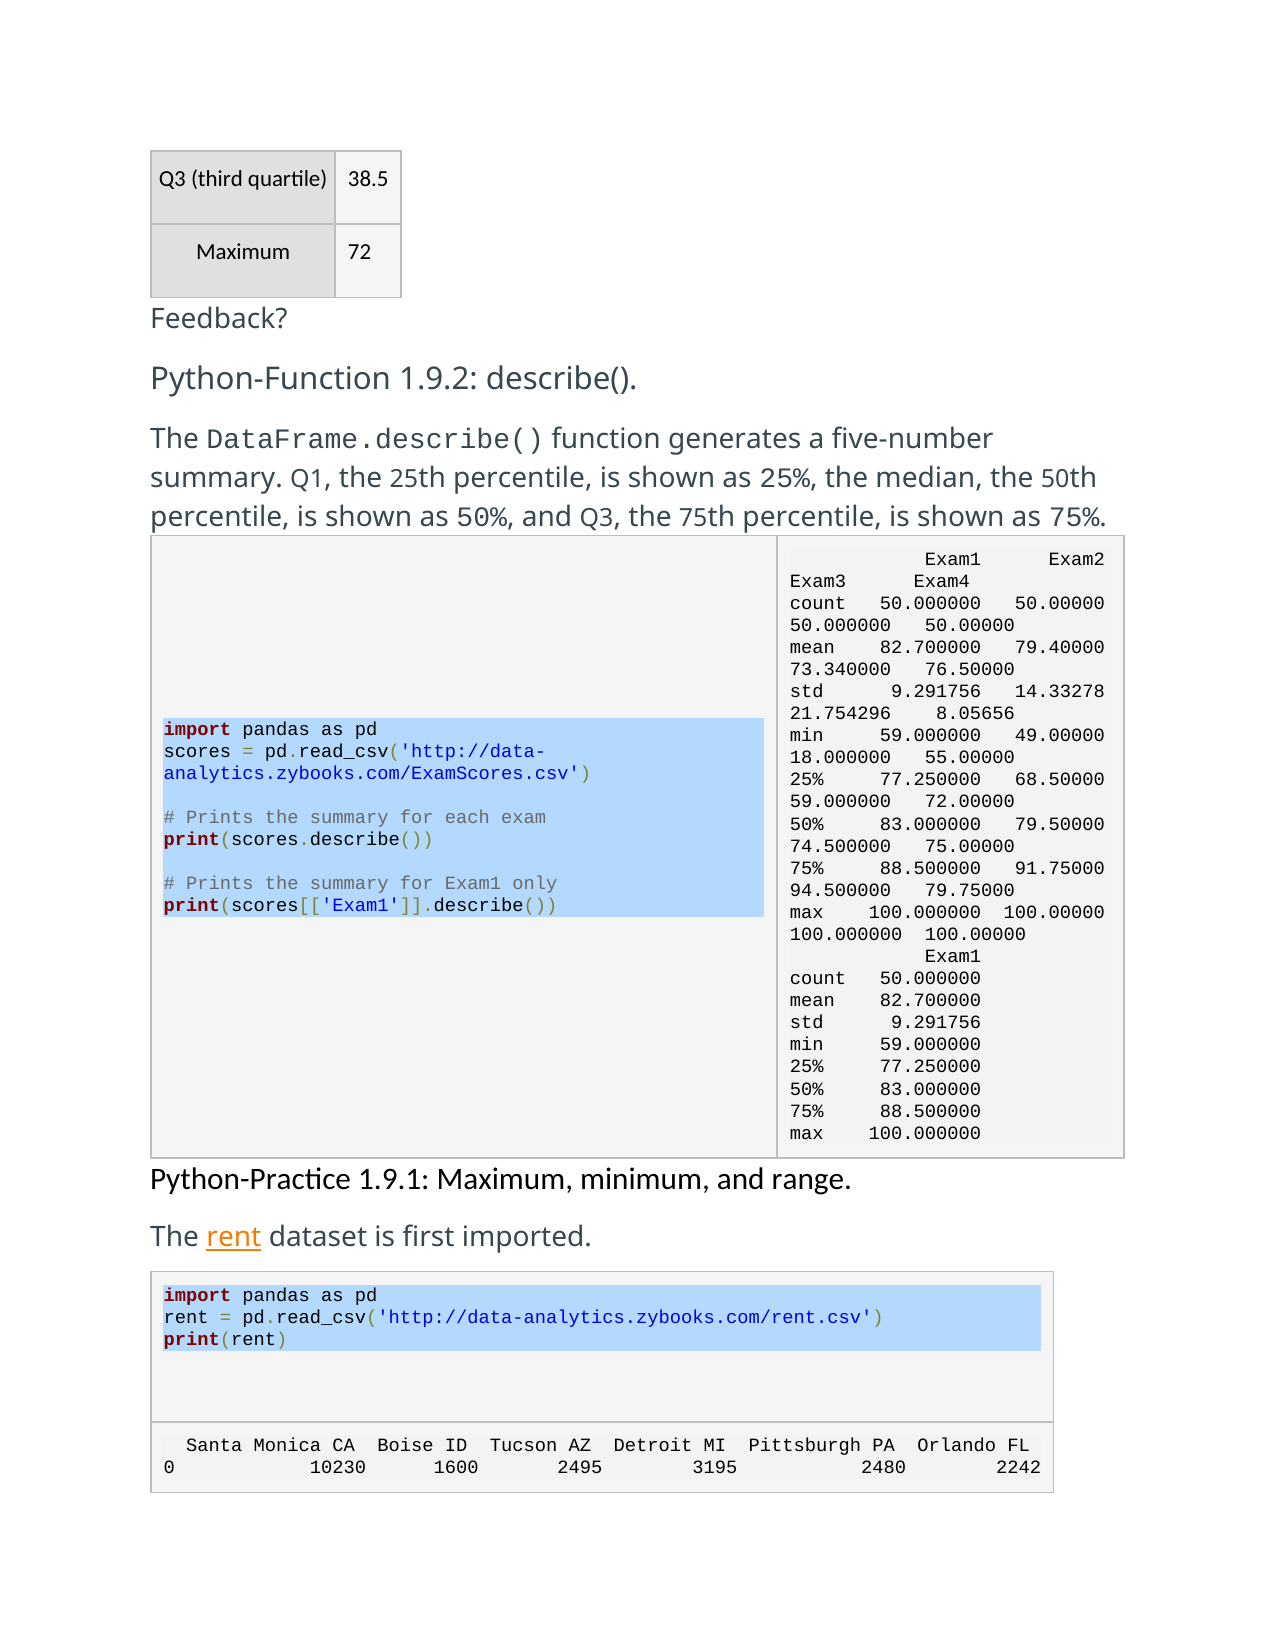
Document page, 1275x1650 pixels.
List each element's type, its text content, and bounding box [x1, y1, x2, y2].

text The rent dataset is first imported. [150, 1217, 1125, 1255]
text The DataFrame.describe() function generates a five-number summary. Q1, the 25th percentile, is shown as 25%, the median, the 50th percentile, is shown as 50%, and Q3, the 75th percentile, is shown as 75%. [150, 419, 1125, 534]
table_cell Q3 (third quartile) [152, 152, 334, 223]
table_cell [152, 1423, 1053, 1492]
table_header import pandas as pd rent = pd.read_csv('http://data-analytics.zybooks.com/rent.csv') print(rent) [152, 1272, 1053, 1421]
table_cell Maximum [152, 225, 334, 297]
table_header import pandas as pd scores = pd.read_csv('http://data-analytics.zybooks.com/ExamScores.csv') # Prints the summary for each exam print(scores.describe()) # Prints the summary for Exam1 only print(scores[['Exam1']].describe()) [152, 536, 776, 1157]
text Feedback? [150, 298, 1125, 337]
text Python-Practice 1.9.1: Maximum, minimum, and range. [150, 1159, 1125, 1197]
table_cell 72 [336, 225, 400, 297]
table_cell 38.5 [336, 152, 400, 223]
table_header Exam1 Exam2 Exam3 Exam4 count 50.000000 50.00000 50.000000 50.00000 mean 82.700000 79.40000 73.340000 76.50000 std 9.291756 14.33278 21.754296 8.05656 min 59.000000 49.00000 18.000000 55.00000 25% 77.250000 68.50000 59.000000 72.00000 50% 83.000000 79.50000 74.500000 75.00000 75% 88.500000 91.75000 94.500000 79.75000 max 100.000000 100.00000 100.000000 100.00000 Exam1 count 50.000000 mean 82.700000 std 9.291756 min 59.000000 25% 77.250000 50% 83.000000 75% 88.500000 max 100.000000 [778, 536, 1123, 1157]
text Python-Function 1.9.2: describe(). [150, 356, 1125, 399]
